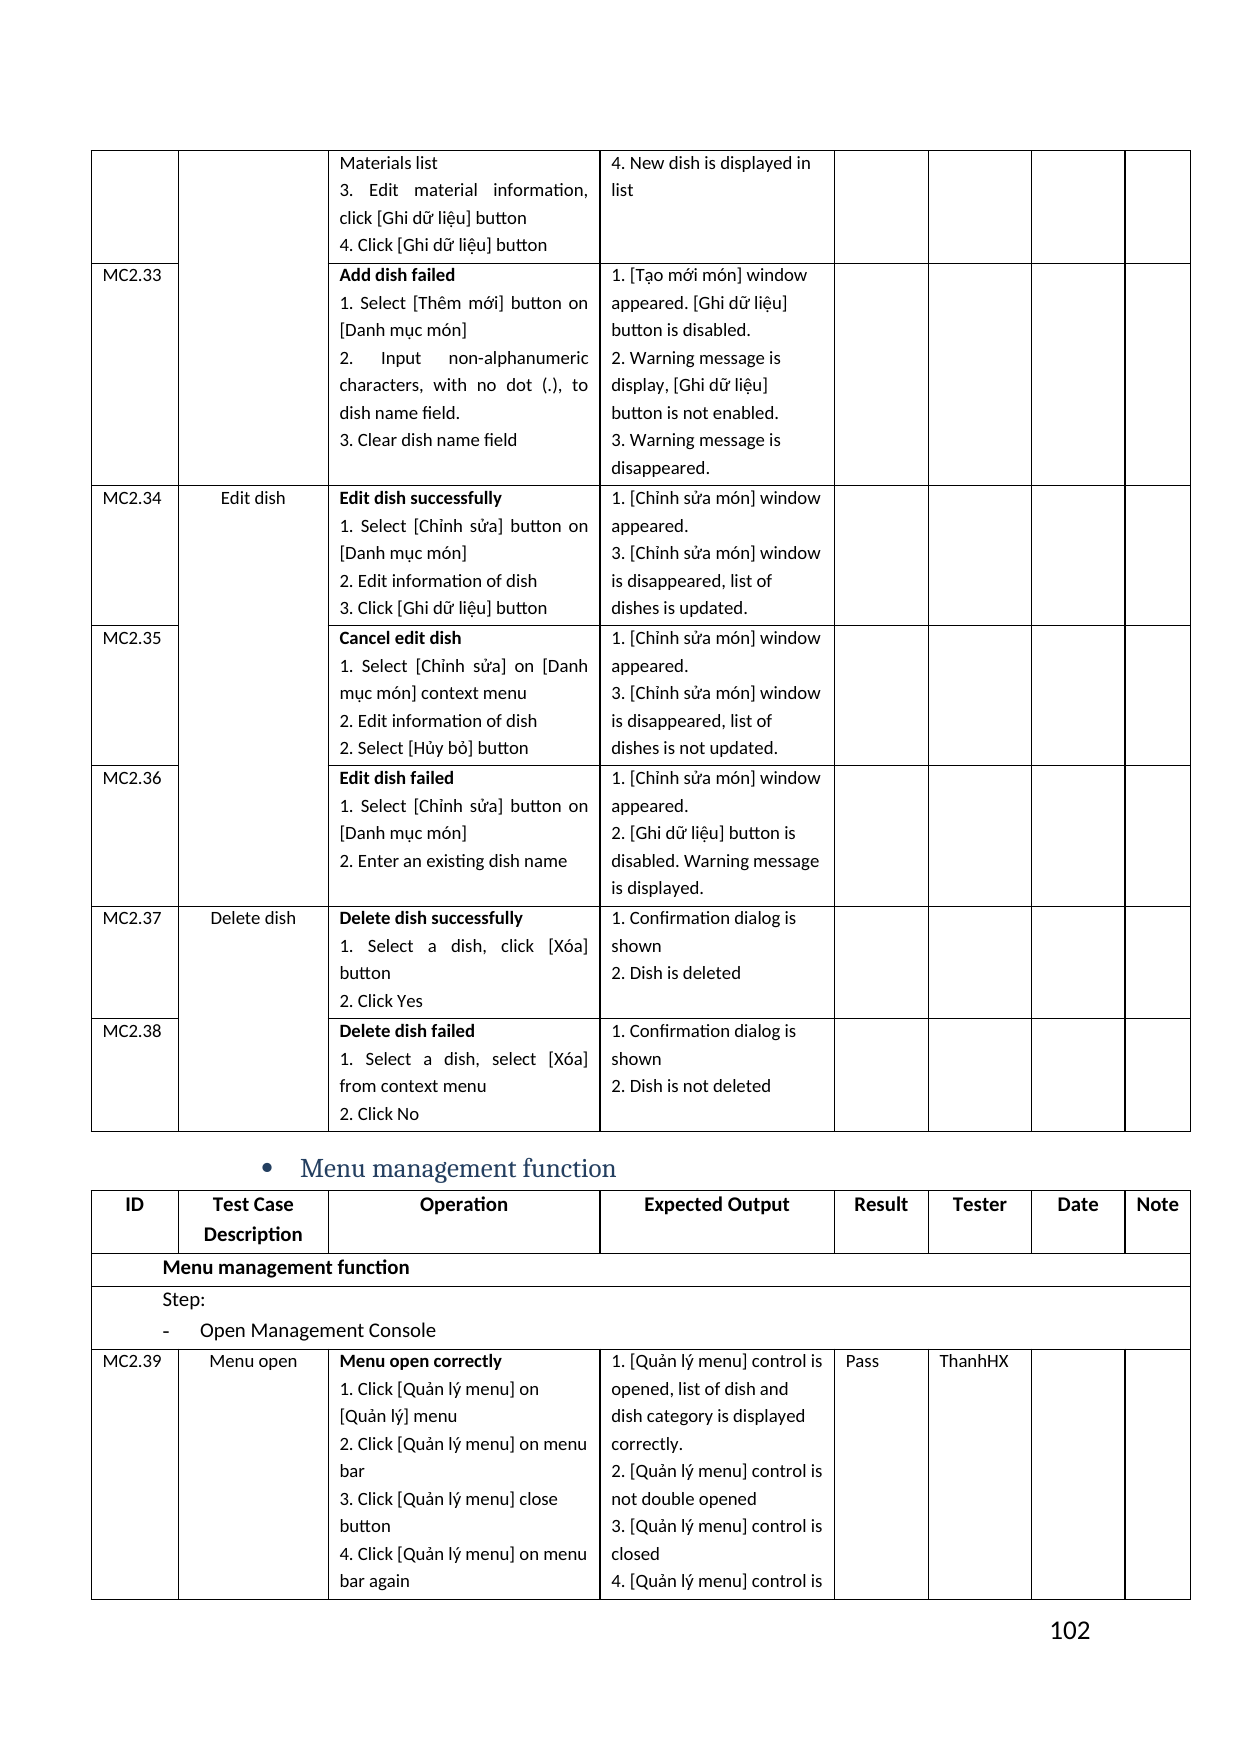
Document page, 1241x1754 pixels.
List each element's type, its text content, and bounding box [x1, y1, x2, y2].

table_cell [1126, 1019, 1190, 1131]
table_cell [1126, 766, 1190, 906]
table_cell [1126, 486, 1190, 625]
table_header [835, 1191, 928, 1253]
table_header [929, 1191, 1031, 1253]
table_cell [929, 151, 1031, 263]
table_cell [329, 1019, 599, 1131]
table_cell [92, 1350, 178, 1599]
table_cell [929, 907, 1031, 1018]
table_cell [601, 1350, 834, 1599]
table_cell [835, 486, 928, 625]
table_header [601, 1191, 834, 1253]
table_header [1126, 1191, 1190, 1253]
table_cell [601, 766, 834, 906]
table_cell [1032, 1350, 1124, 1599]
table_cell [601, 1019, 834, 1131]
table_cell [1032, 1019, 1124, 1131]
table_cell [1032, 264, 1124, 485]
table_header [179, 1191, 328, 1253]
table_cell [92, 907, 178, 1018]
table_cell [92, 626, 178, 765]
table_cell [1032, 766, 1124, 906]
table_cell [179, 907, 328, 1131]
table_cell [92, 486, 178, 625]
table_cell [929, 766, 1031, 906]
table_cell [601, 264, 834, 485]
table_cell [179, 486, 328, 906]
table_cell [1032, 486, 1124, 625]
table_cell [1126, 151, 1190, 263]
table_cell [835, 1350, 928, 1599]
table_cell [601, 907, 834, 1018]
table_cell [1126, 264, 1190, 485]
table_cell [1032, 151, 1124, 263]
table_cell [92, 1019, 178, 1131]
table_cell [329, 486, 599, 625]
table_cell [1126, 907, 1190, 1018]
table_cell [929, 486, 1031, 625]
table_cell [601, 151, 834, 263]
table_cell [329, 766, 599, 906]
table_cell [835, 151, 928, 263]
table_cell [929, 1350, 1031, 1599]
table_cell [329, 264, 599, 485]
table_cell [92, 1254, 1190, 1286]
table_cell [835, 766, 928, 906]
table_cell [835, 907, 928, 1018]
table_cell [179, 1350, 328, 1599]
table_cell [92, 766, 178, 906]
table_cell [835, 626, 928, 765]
subtitle Menu management function [262, 1153, 1090, 1184]
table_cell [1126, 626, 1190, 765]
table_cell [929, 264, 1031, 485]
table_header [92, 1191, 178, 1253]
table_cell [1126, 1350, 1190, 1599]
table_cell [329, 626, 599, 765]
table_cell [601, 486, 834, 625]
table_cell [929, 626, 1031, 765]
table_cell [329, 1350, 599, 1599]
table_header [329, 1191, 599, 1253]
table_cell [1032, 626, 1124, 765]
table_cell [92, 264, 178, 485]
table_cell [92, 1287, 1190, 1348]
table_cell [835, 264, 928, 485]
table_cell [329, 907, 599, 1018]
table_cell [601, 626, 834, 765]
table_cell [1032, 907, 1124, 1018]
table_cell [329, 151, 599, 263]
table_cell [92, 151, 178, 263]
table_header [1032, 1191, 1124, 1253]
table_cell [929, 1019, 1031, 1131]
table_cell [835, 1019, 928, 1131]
